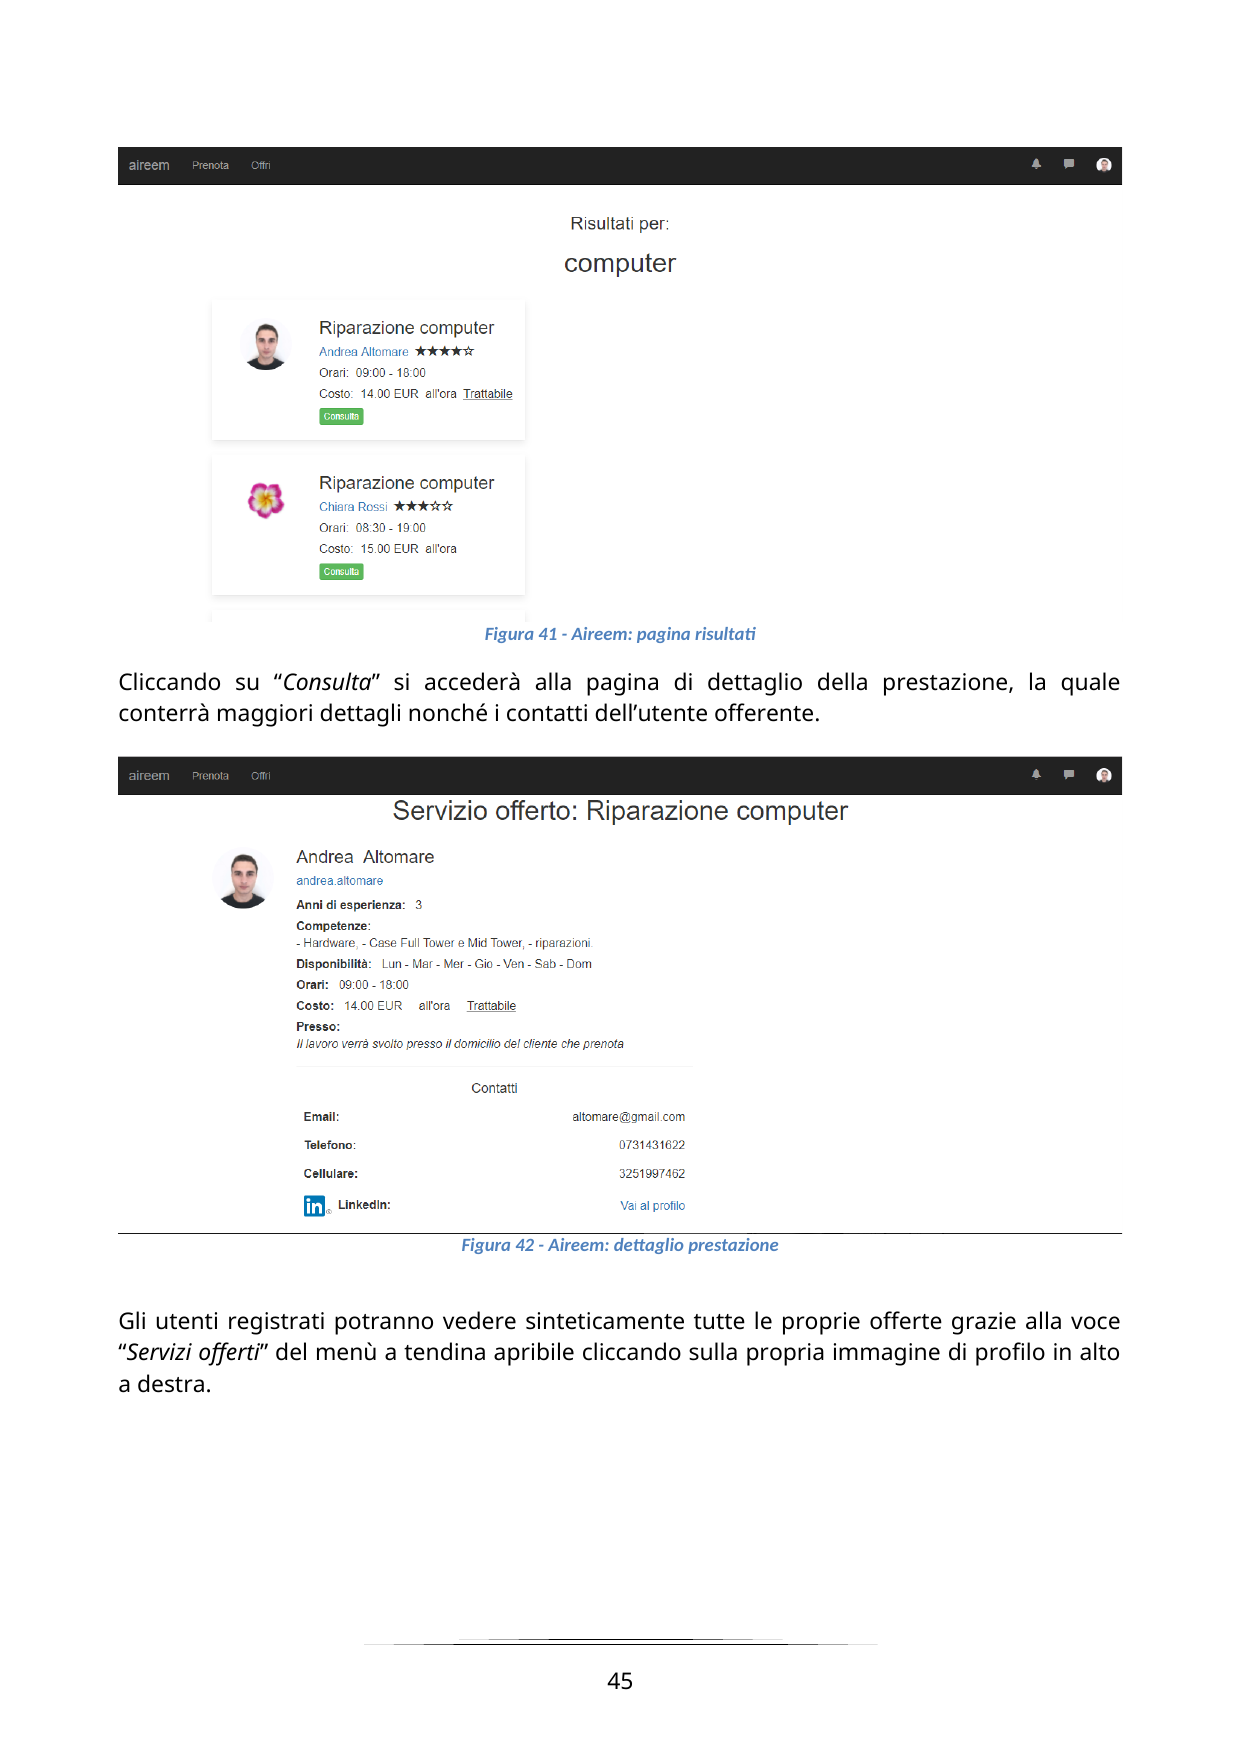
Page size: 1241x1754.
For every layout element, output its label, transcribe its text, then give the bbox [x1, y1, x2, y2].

text Cliccando su “Consulta” si accederà alla pagina di dettaglio della prestazione, la quale conterrà maggiori dettagli nonché i contatti dell’utente offerente. [118, 666, 1122, 728]
text Gli utenti registrati potranno vedere sinteticamente tutte le proprie offerte grazie alla voce “Servizi offerti” del menù a tendina apribile cliccando sulla propria immagine di profilo in alto a destra. [118, 1305, 1122, 1399]
picture [118, 147, 1123, 622]
text Figura 42 - Aireem: dettaglio prestazione [118, 1234, 1122, 1256]
picture [118, 756, 1123, 1234]
text Figura 41 - Aireem: pagina risultati [118, 622, 1122, 645]
